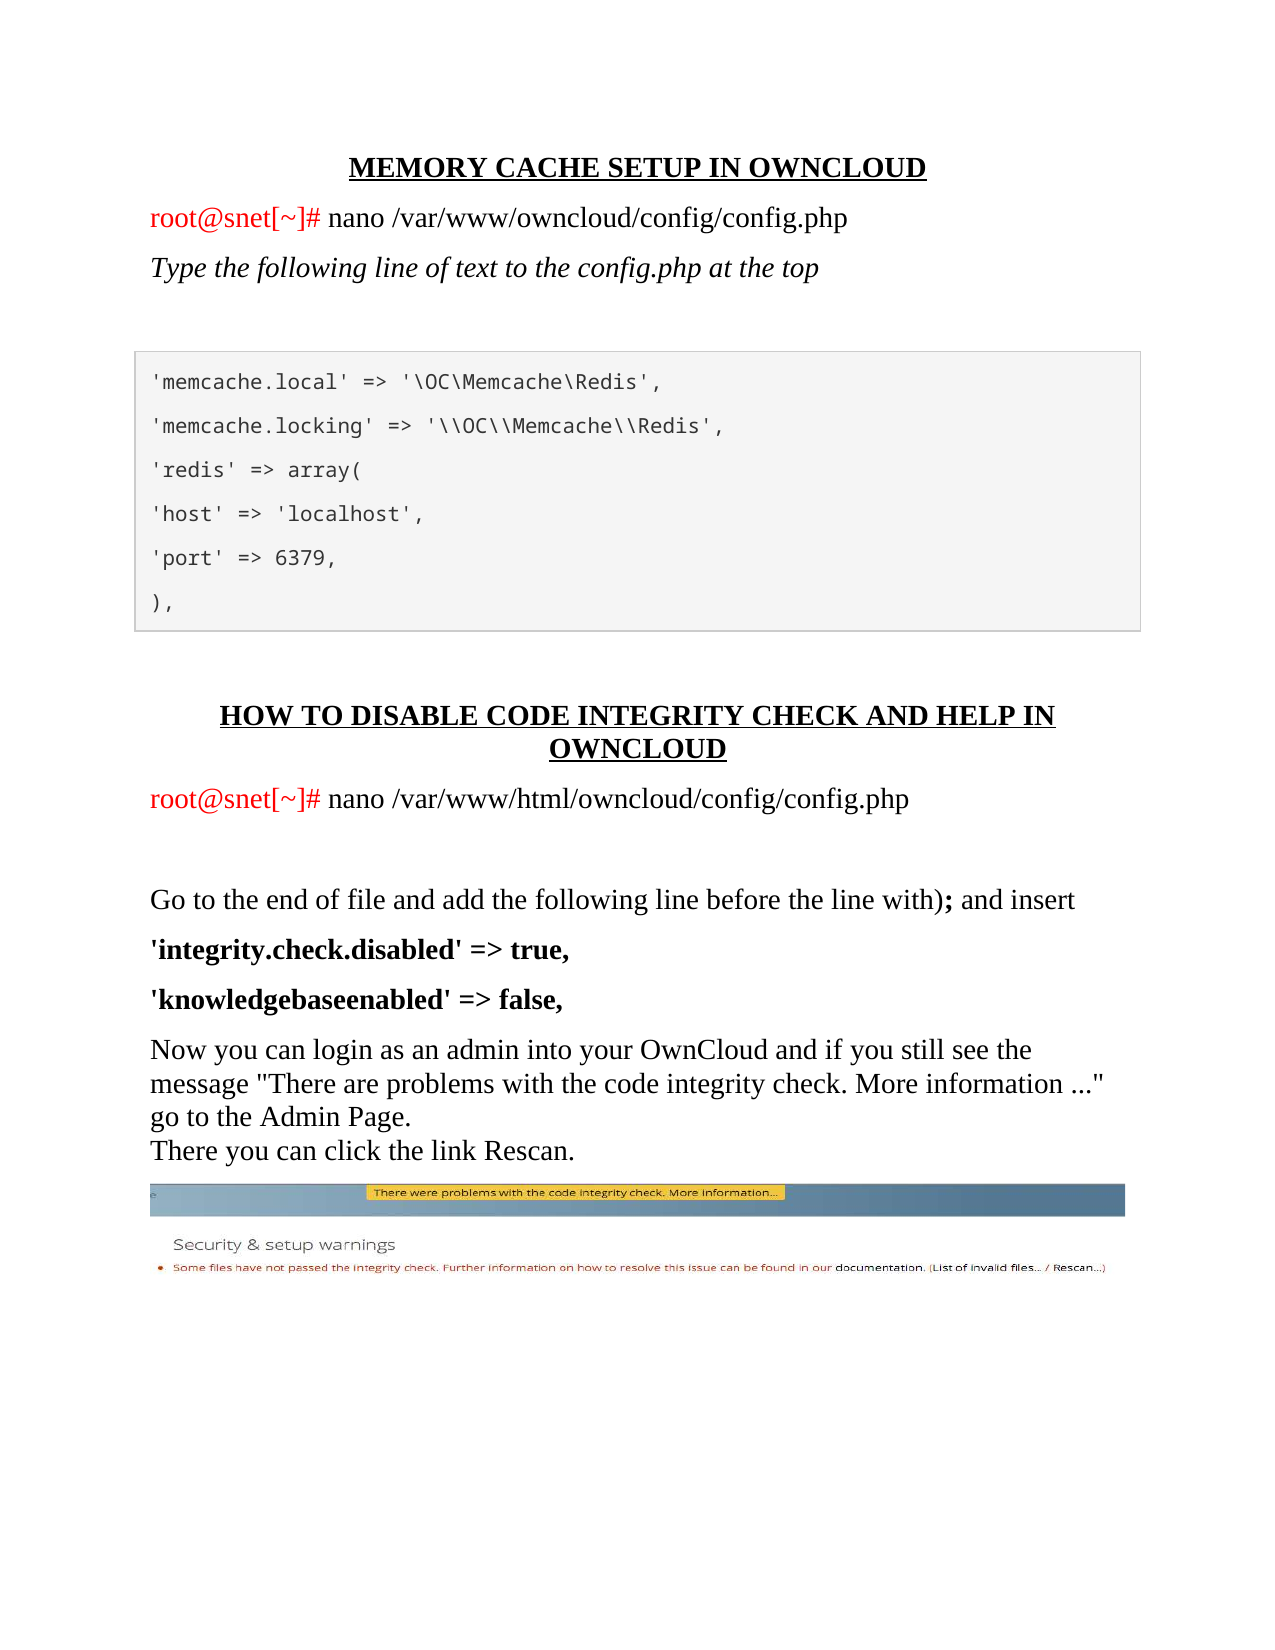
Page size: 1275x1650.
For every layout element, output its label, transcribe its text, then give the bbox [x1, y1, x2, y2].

text 'memcache.locking' => '\\OC\\Memcache\\Redis', [136, 395, 1140, 439]
text 'knowledgebaseenabled' => false, [150, 982, 1125, 1016]
text Now you can login as an admin into your OwnCloud and if you still see the message "There are problems with the code integrity check. More information ..." go to the Admin Page. There you can click the link Rescan. [150, 1032, 1125, 1167]
text 'host' => 'localhost', [136, 483, 1140, 527]
text 'redis' => array( [136, 439, 1140, 483]
text 'port' => 6379, [136, 527, 1140, 571]
text root@snet[~]# nano /var/www/owncloud/config/config.php [150, 200, 1125, 234]
picture [150, 1183, 1125, 1285]
text HOW TO DISABLE CODE INTEGRITY CHECK AND HELP IN OWNCLOUD [150, 698, 1125, 765]
text ), [136, 571, 1140, 630]
text root@snet[~]# nano /var/www/html/owncloud/config/config.php [150, 781, 1125, 815]
text Type the following line of text to the config.php at the top [150, 250, 1125, 284]
text 'integrity.check.disabled' => true, [150, 932, 1125, 966]
text Go to the end of file and add the following line before the line with); and insert [150, 882, 1125, 915]
text MEMORY CACHE SETUP IN OWNCLOUD [150, 150, 1125, 183]
text 'memcache.local' => '\OC\Memcache\Redis', [136, 352, 1140, 395]
